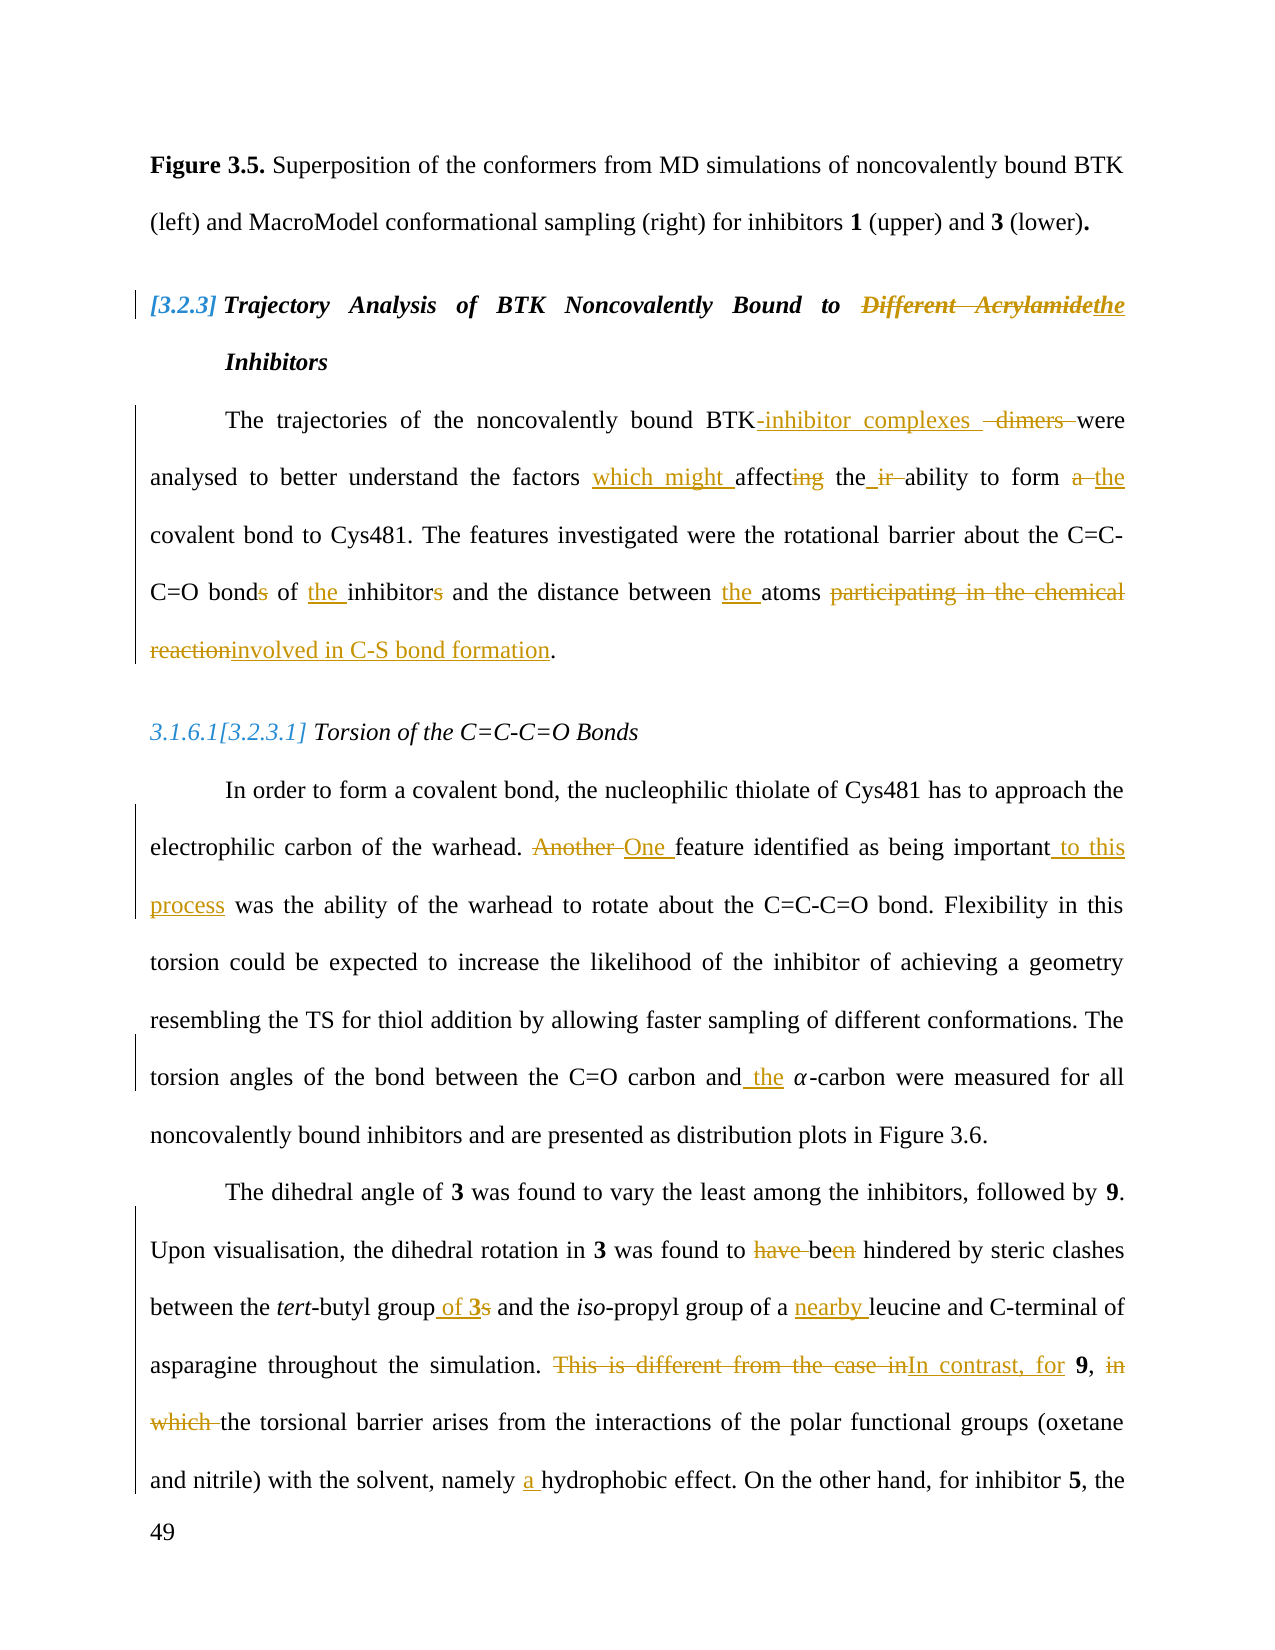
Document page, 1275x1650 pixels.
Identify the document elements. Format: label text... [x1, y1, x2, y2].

text Figure 3.5. Superposition of the conformers from MD simulations of noncovalently bound BTK (left) and MacroModel conformational sampling (right) for inhibitors 1 (upper) and 3 (lower). [150, 150, 1125, 236]
subtitle Torsion of the C=C-C=O Bonds [150, 717, 1125, 746]
text In order to form a covalent bond, the nucleophilic thiolate of Cys481 has to approach the electrophilic carbon of the warhead. feature identified as being important was the ability of the warhead to rotate about the C=C-C=O bond. Flexibility in this torsion could be expected to increase the likelihood of the inhibitor of achieving a geometry resembling the TS for thiol addition by allowing faster sampling of different conformations. The torsion angles of the bond between the C=O carbon and -carbon were measured for all noncovalently bound inhibitors and are presented as distribution plots in Figure 3.6. [150, 775, 1125, 1149]
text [150, 1177, 1125, 1494]
subtitle Trajectory Analysis of BTK Noncovalently Bound to Inhibitors [150, 290, 1125, 376]
text The trajectories of the noncovalently bound BTKwere analysed to better understand the factors affect theability to form covalent bond to Cys481. The features investigated were the rotational barrier about the C=C-C=O bond of inhibitor and the distance between atoms . [150, 405, 1125, 664]
